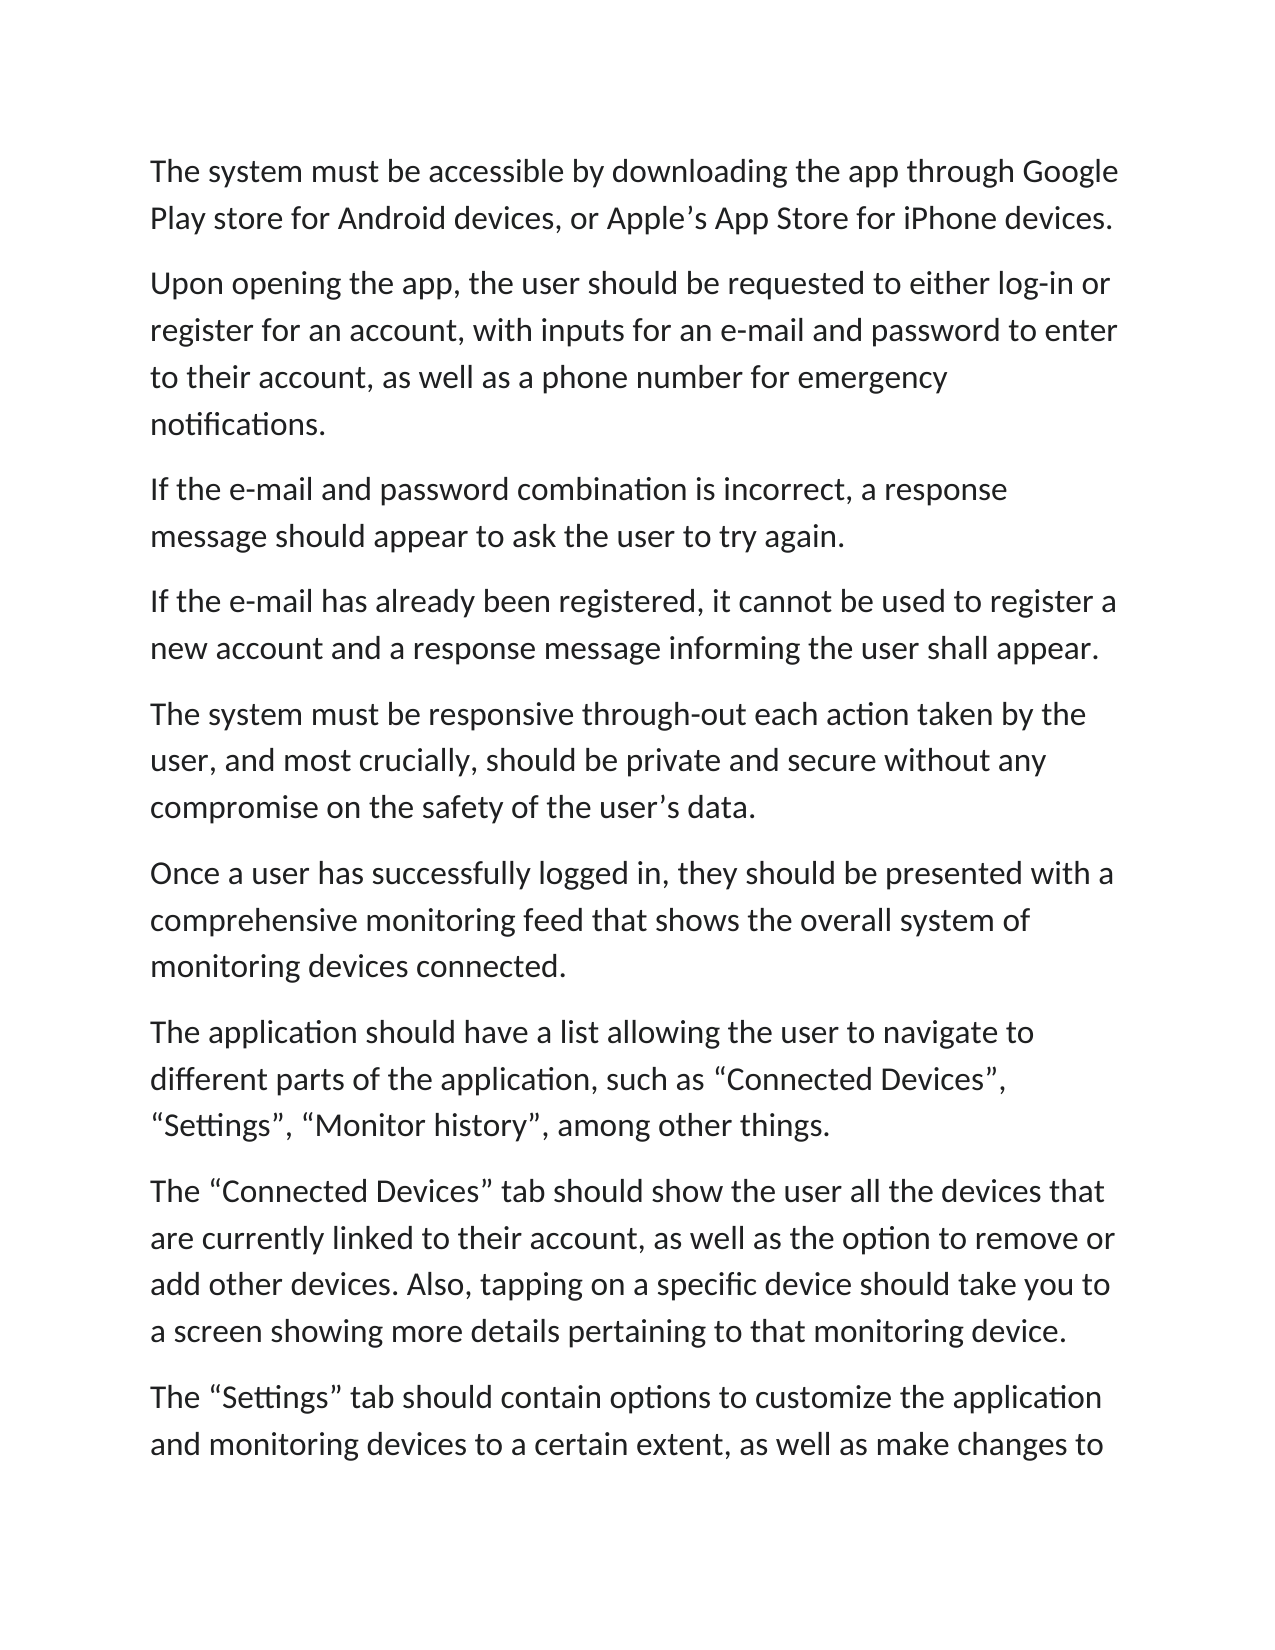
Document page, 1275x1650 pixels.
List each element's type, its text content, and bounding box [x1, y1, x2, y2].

text Upon opening the app, the user should be requested to either log-in or register for an account, with inputs for an e-mail and password to enter to their account, as well as a phone number for emergency notifications. [150, 262, 1125, 443]
text If the e-mail has already been registered, it cannot be used to register a new account and a response message informing the user shall appear. [150, 580, 1125, 668]
text If the e-mail and password combination is incorrect, a response message should appear to ask the user to try again. [150, 468, 1125, 556]
text The application should have a list allowing the user to navigate to different parts of the application, such as “Connected Devices”, “Settings”, “Monitor history”, among other things. [150, 1011, 1125, 1145]
text The system must be accessible by downloading the app through Google Play store for Android devices, or Apple’s App Store for iPhone devices. [150, 150, 1125, 237]
text The system must be responsive through-out each action taken by the user, and most crucially, should be private and secure without any compromise on the safety of the user’s data. [150, 693, 1125, 827]
text The “Connected Devices” tab should show the user all the devices that are currently linked to their account, as well as the option to remove or add other devices. Also, tapping on a specific device should take you to a screen showing more details pertaining to that monitoring device. [150, 1170, 1125, 1351]
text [150, 1376, 1125, 1463]
text Once a user has successfully logged in, they should be presented with a comprehensive monitoring feed that shows the overall system of monitoring devices connected. [150, 852, 1125, 986]
